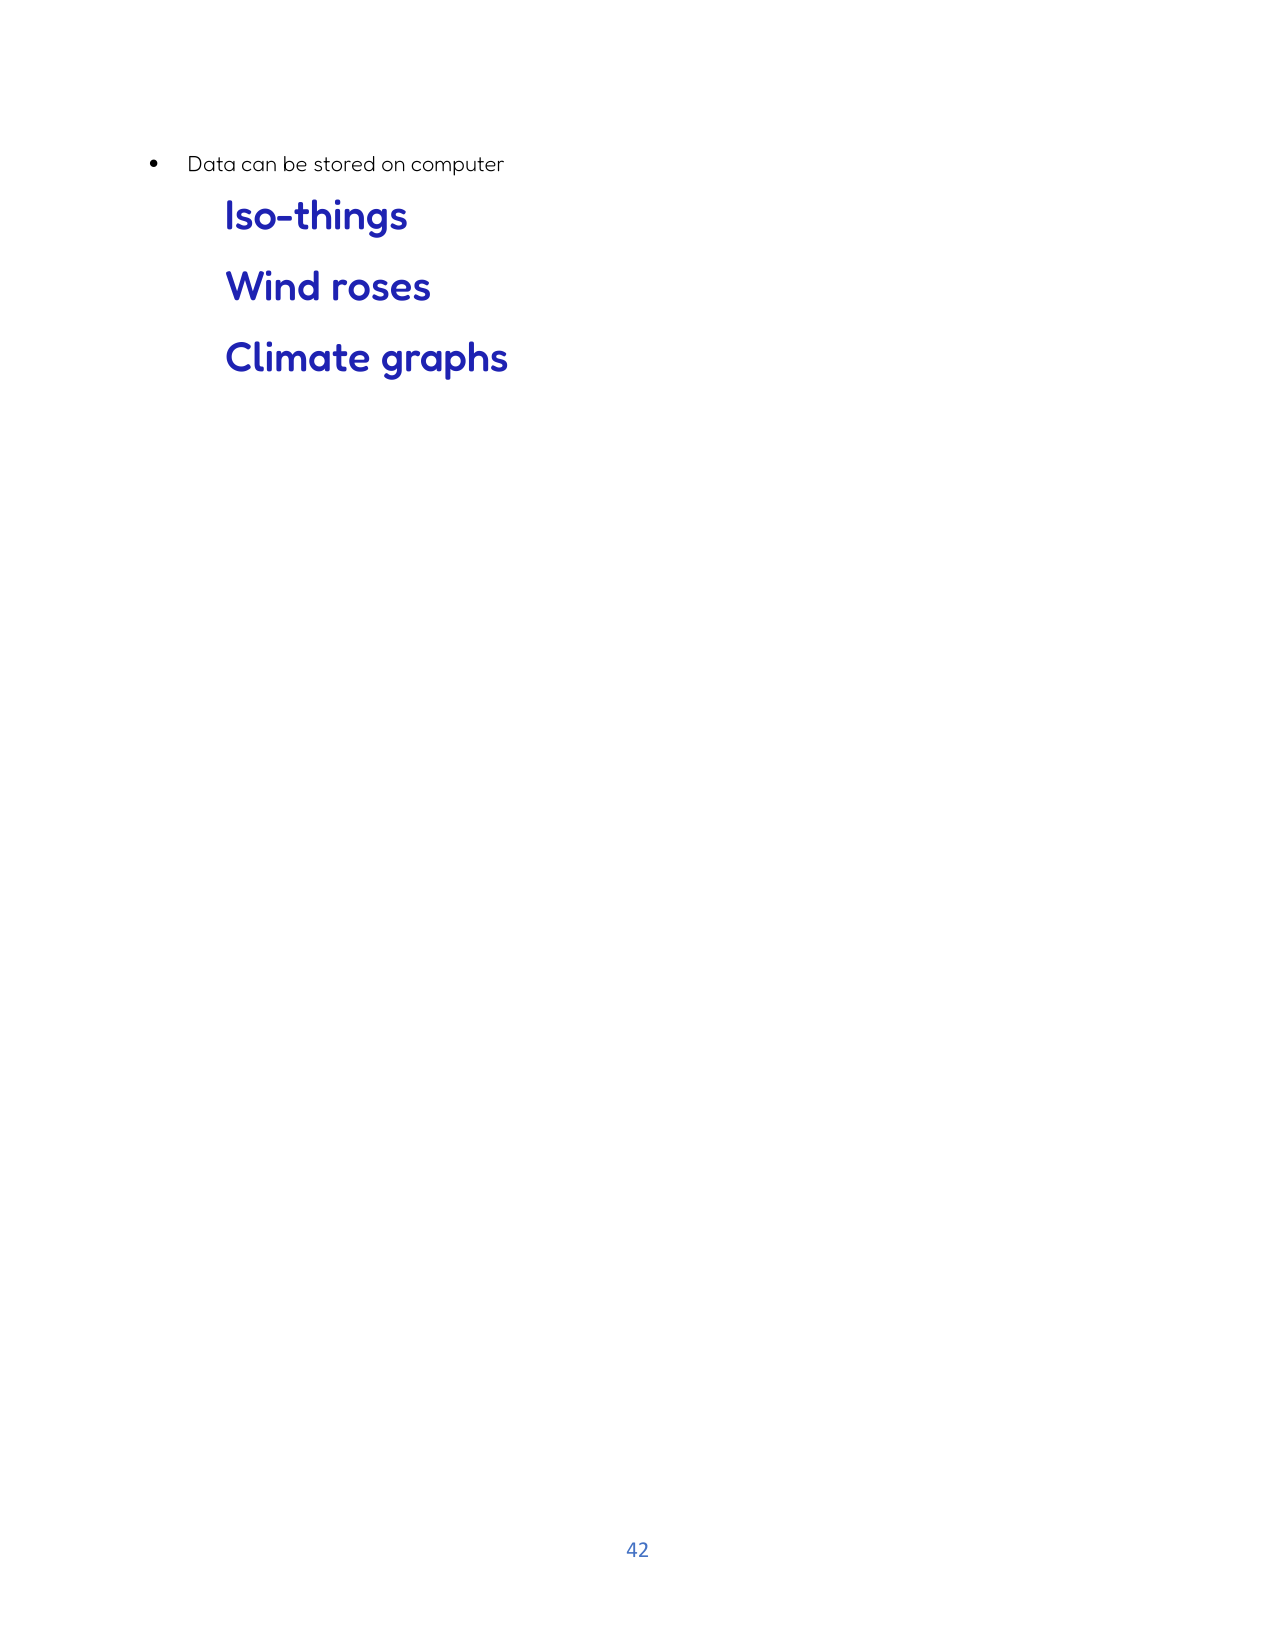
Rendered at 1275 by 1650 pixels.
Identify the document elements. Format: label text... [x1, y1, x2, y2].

subtitle Iso-things [225, 189, 1125, 239]
list Data can be stored on computer [150, 150, 1125, 176]
subtitle Climate graphs [225, 331, 1125, 381]
subtitle Wind roses [225, 260, 1125, 310]
